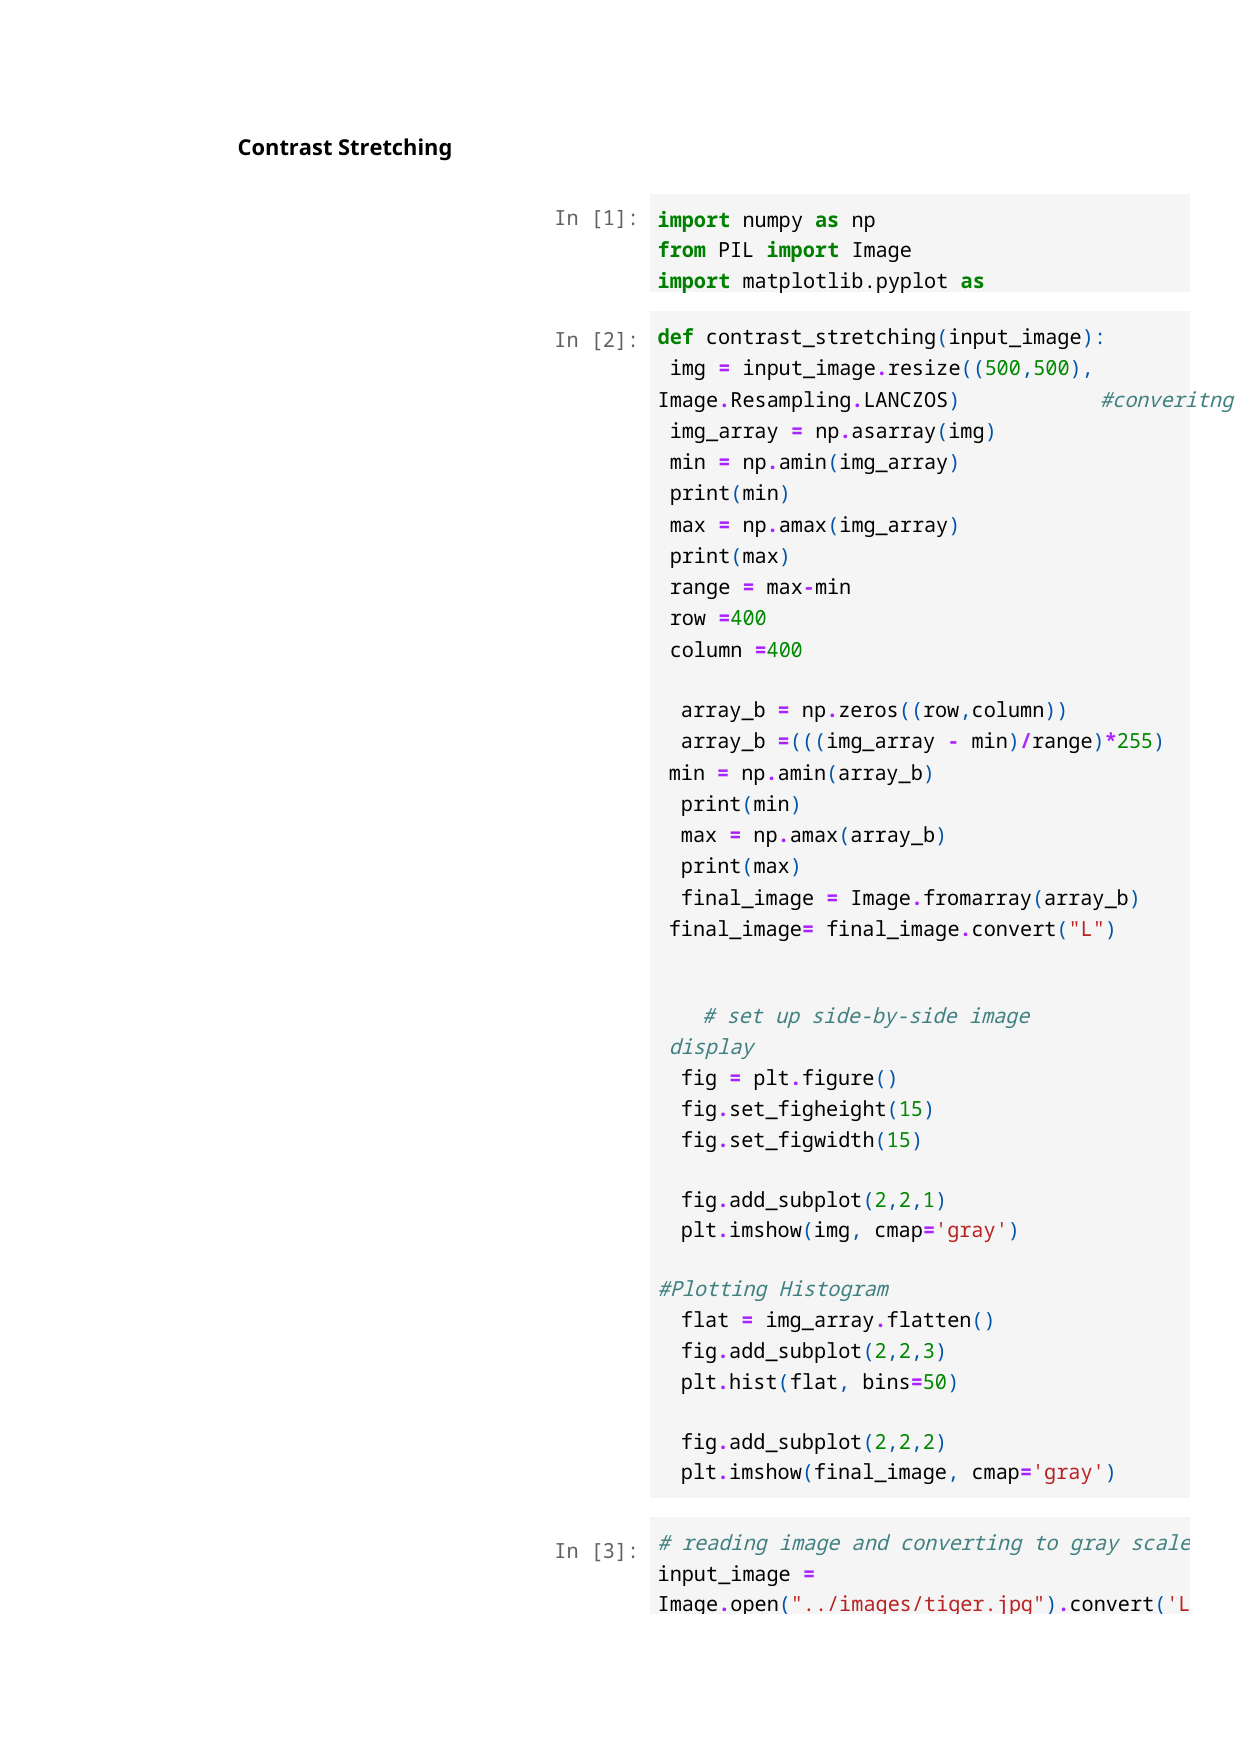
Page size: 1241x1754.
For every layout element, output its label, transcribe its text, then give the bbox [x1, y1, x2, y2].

text Contrast Stretching [237, 132, 1168, 162]
table_header [643, 188, 1189, 1620]
table_header In [1]: In [2]: In [3]: [97, 188, 643, 1620]
